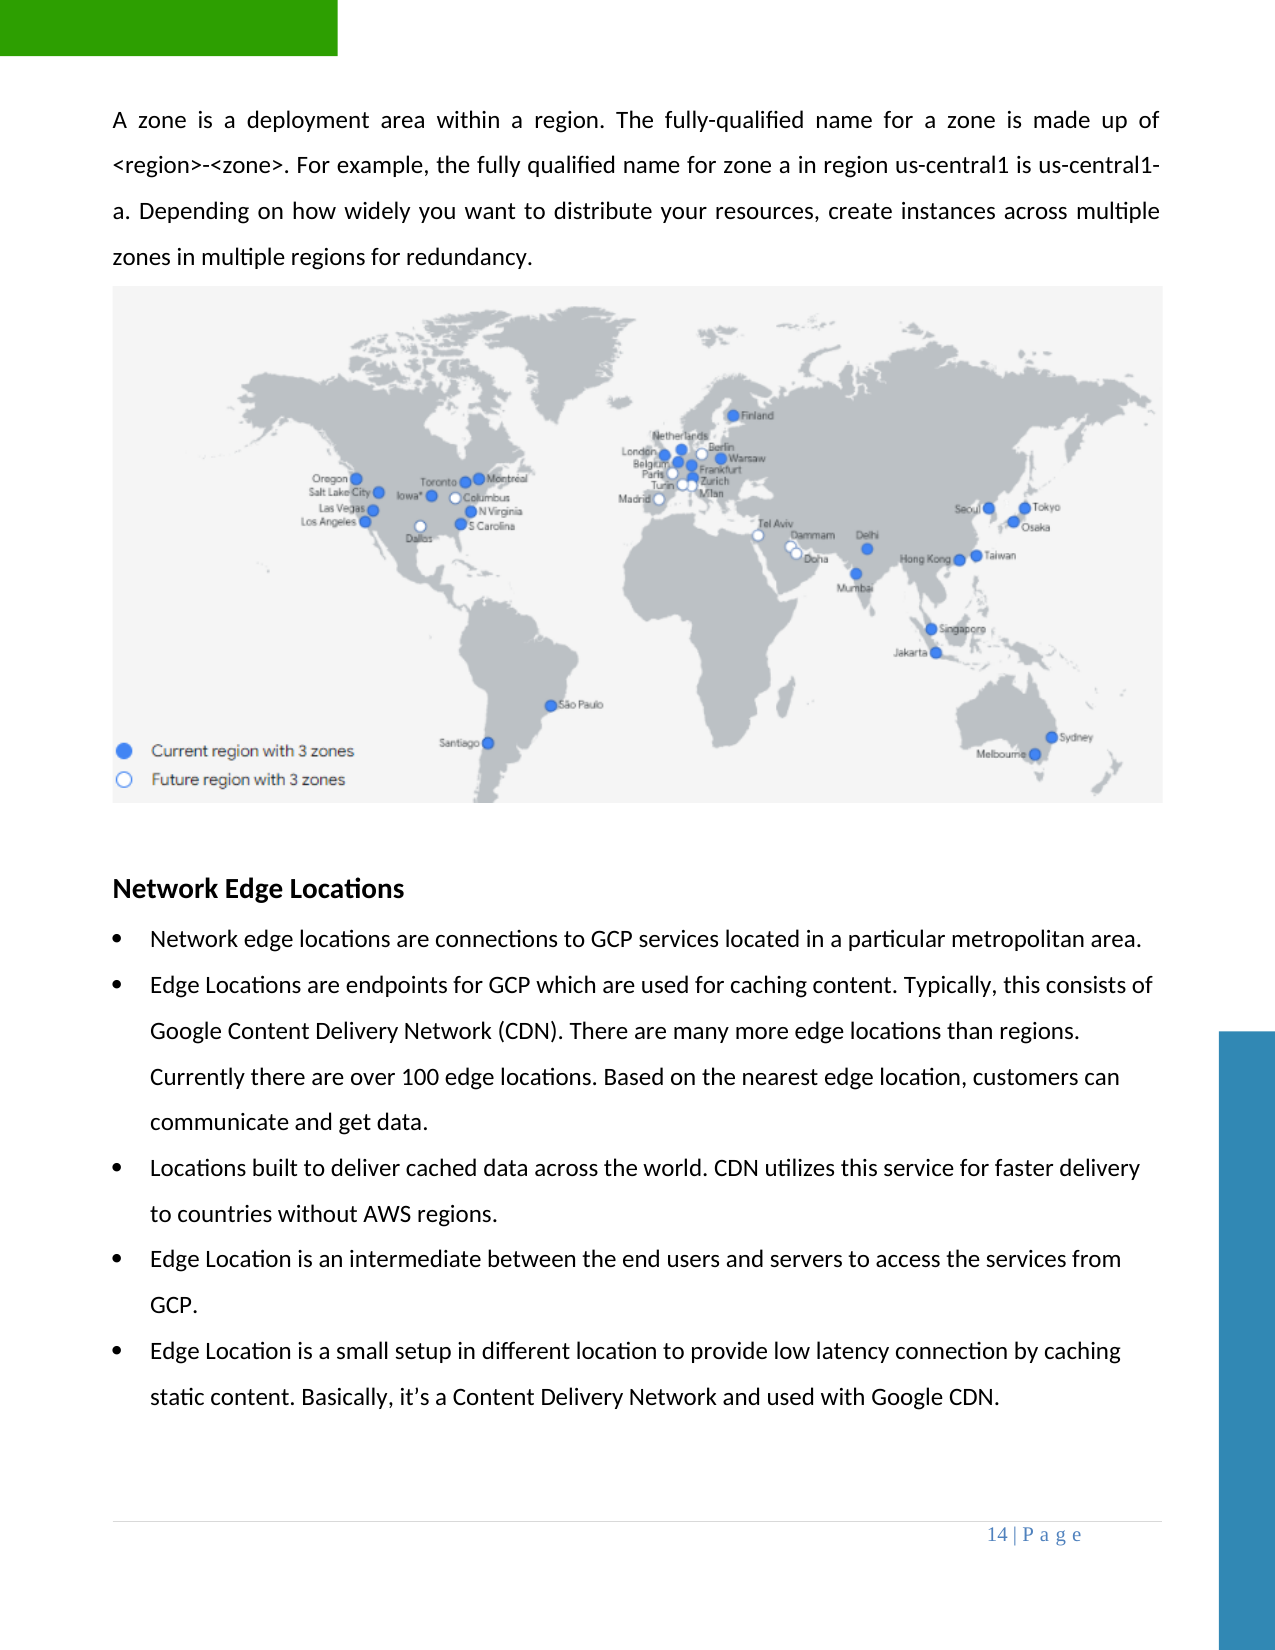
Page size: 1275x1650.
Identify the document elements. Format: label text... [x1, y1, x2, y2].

list Edge Location is an intermediate between the end users and servers to access the services from GCP. [112, 1244, 1162, 1320]
list Edge Locations are endpoints for GCP which are used for caching content. Typically, this consists of Google Content Delivery Network (CDN). There are many more edge locations than regions. Currently there are over 100 edge locations. Based on the nearest edge location, customers can communicate and get data. [112, 969, 1162, 1137]
list Edge Location is a small setup in different location to provide low latency connection by caching static content. Basically, it’s a Content Delivery Network and used with Google CDN. [112, 1335, 1162, 1411]
list Locations built to deliver cached data across the world. CDN utilizes this service for faster delivery to countries without AWS regions. [112, 1152, 1162, 1228]
text A zone is a deployment area within a region. The fully-qualified name for a zone is made up of <region>-<zone>. For example, the fully qualified name for zone a in region us-central1 is us-central1-a. Depending on how widely you want to distribute your resources, create instances across multiple zones in multiple regions for redundancy. [112, 104, 1162, 271]
text Network Edge Locations [112, 870, 1162, 906]
list Network edge locations are connections to GCP services located in a particular metropolitan area. [112, 923, 1162, 954]
picture [112, 286, 1163, 803]
